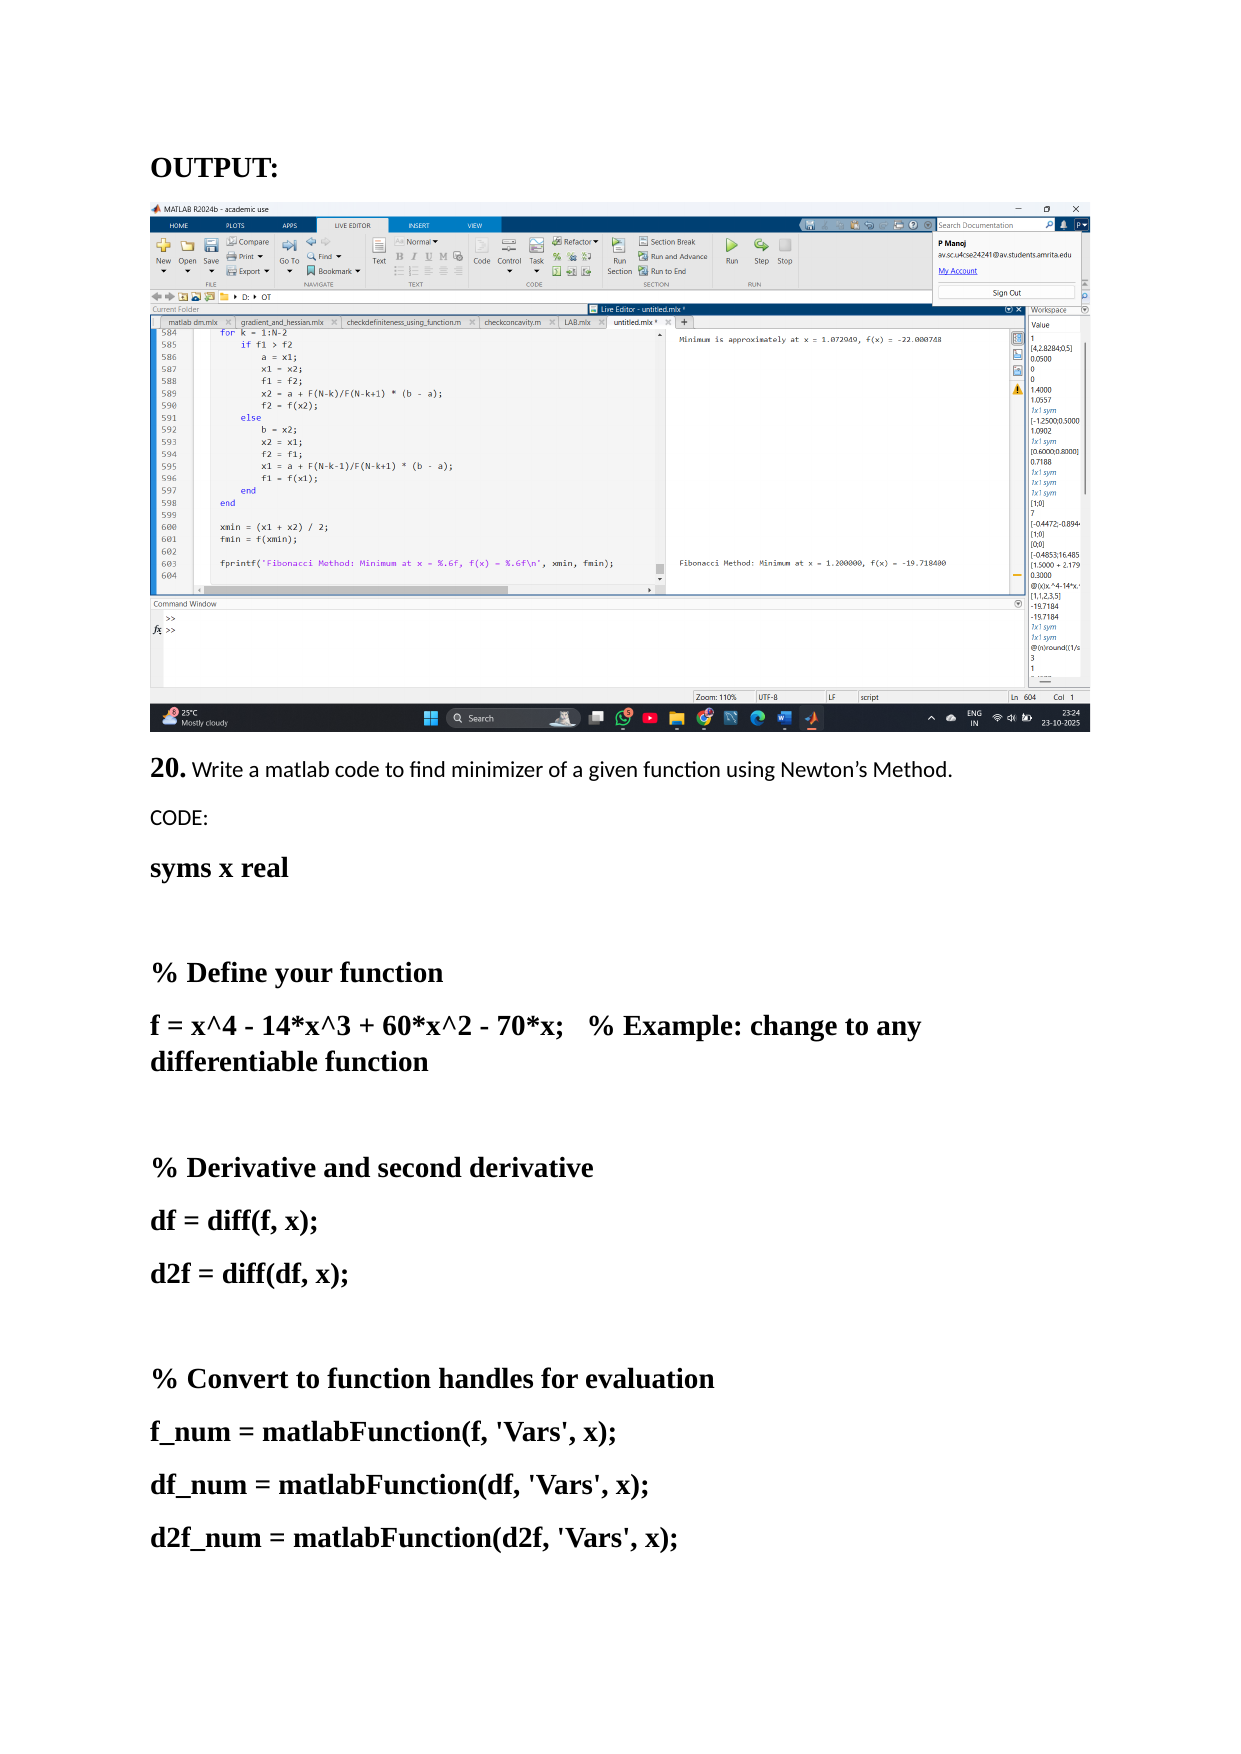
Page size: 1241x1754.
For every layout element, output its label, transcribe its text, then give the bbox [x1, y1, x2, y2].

text % Derivative and second derivative [150, 1150, 1090, 1184]
text df = diff(f, x); [150, 1203, 1090, 1237]
text d2f_num = matlabFunction(d2f, 'Vars', x); [150, 1520, 1090, 1553]
picture [150, 202, 1091, 732]
text syms x real [150, 850, 1090, 883]
text f_num = matlabFunction(f, 'Vars', x); [150, 1414, 1090, 1448]
text OUTPUT: [150, 150, 1090, 183]
text d2f = diff(df, x); [150, 1256, 1090, 1289]
text 20. Write a matlab code to find minimizer of a given function using Newton’s Method. [150, 750, 1090, 784]
text df_num = matlabFunction(df, 'Vars', x); [150, 1467, 1090, 1501]
text % Define your function [150, 956, 1090, 989]
text f = x^4 - 14*x^3 + 60*x^2 - 70*x; % Example: change to any differentiable function [150, 1008, 1090, 1078]
text CODE: [150, 803, 1090, 831]
text % Convert to function handles for evaluation [150, 1361, 1090, 1395]
